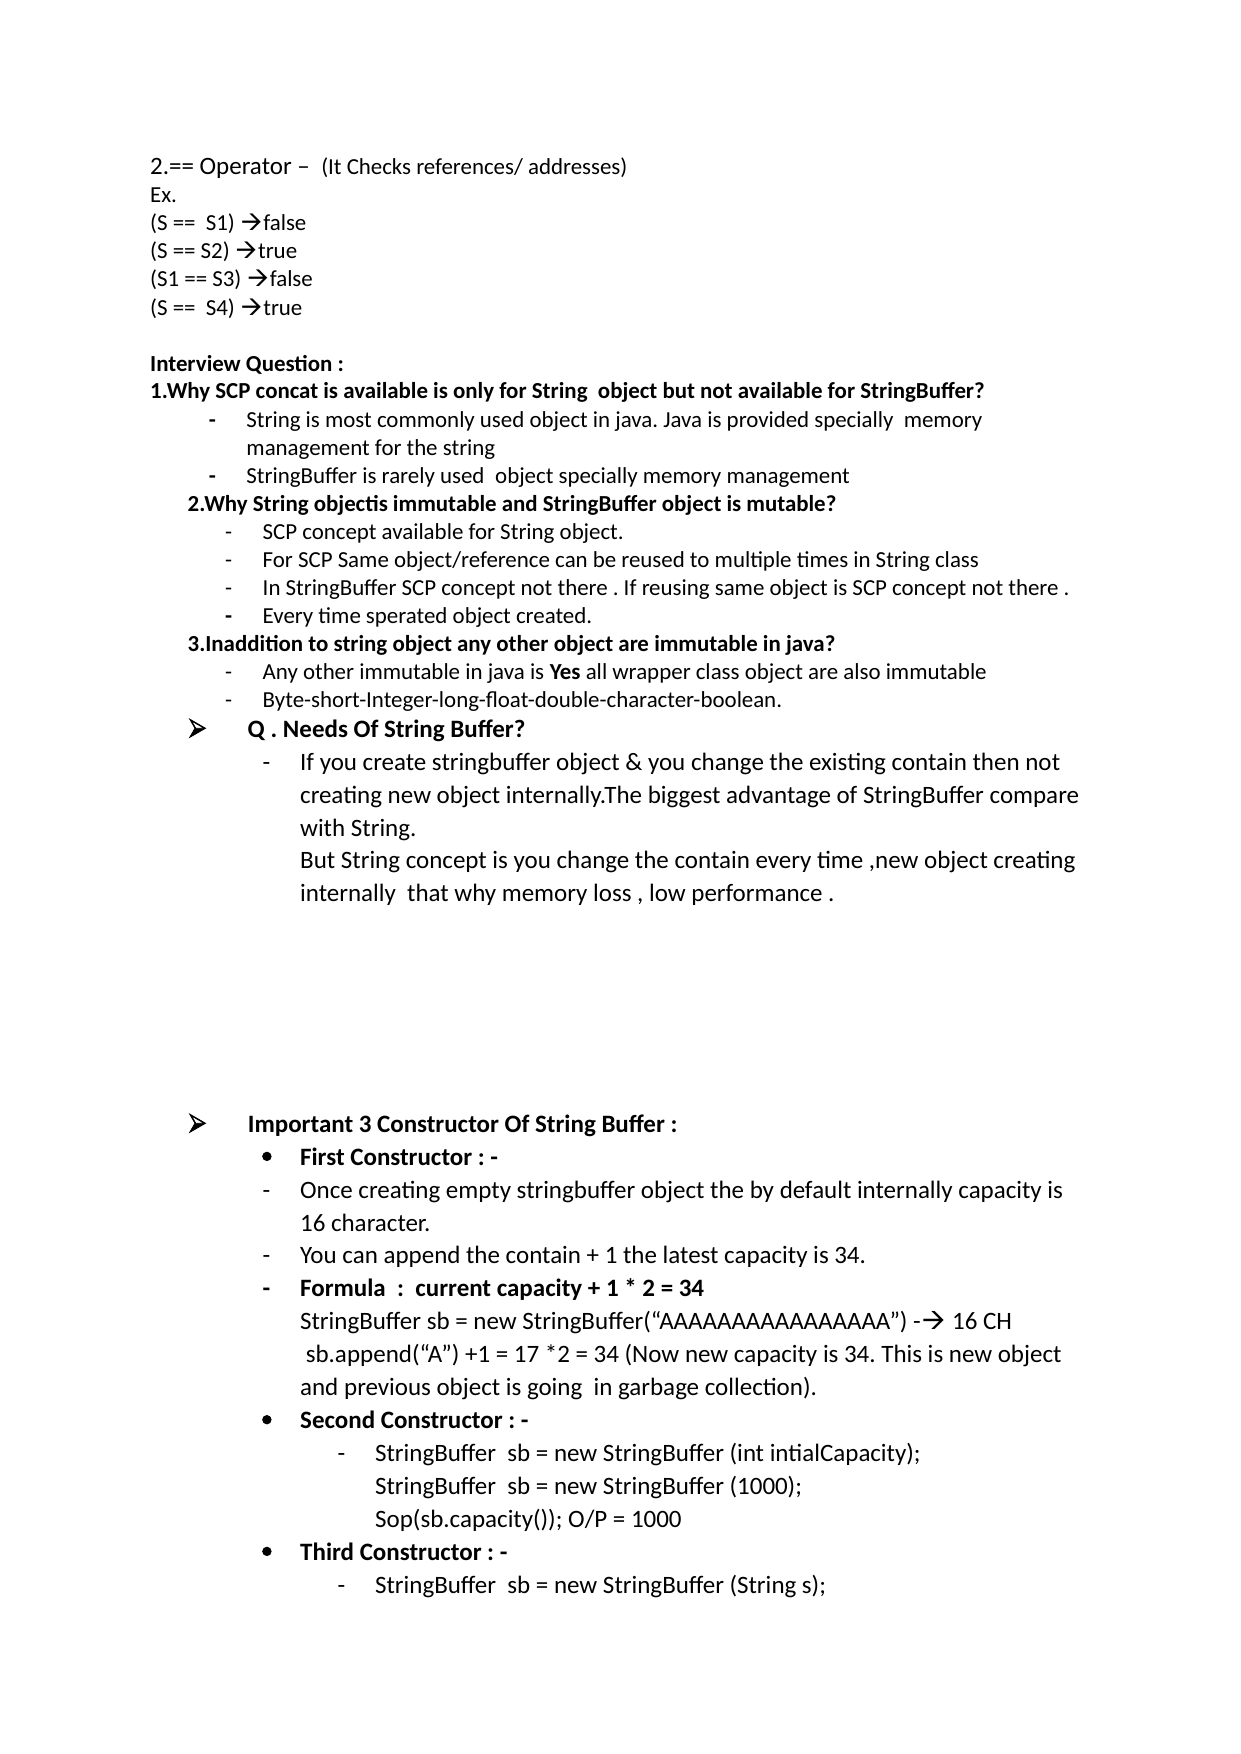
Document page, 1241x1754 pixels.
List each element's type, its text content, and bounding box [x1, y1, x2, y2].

list Important 3 Constructor Of String Buffer : [187, 1108, 1090, 1138]
list sb.append(“A”) +1 = 17 *2 = 34 (Now new capacity is 34. This is new object and previous object is going in garbage collection). [300, 1338, 1090, 1402]
list You can append the contain + 1 the latest capacity is 34. [262, 1239, 1090, 1270]
list But String concept is you change the contain every time ,new object creating internally that why memory loss , low performance . [300, 844, 1090, 908]
list Once creating empty stringbuffer object the by default internally capacity is 16 character. [262, 1174, 1090, 1237]
list Second Constructor : - [262, 1404, 1090, 1435]
list Byte-short-Integer-long-float-double-character-boolean. [225, 685, 1090, 713]
list Every time sperated object created. [225, 601, 1090, 629]
list In StringBuffer SCP concept not there . If reusing same object is SCP concept not there . [225, 573, 1090, 601]
list SCP concept available for String object. [225, 517, 1090, 545]
list For SCP Same object/reference can be reused to multiple times in String class [225, 545, 1090, 573]
list StringBuffer sb = new StringBuffer (String s); [337, 1569, 1090, 1599]
list Formula : current capacity + 1 * 2 = 34 [262, 1272, 1090, 1303]
text 2.== Operator – (It Checks references/ addresses) [150, 150, 1090, 181]
list StringBuffer is rarely used object specially memory management [209, 461, 1090, 489]
list Q . Needs Of String Buffer? [187, 713, 1090, 743]
text (S == S2) true [150, 237, 1090, 264]
list Third Constructor : - [262, 1536, 1090, 1566]
list StringBuffer sb = new StringBuffer (int intialCapacity); [337, 1437, 1090, 1468]
list StringBuffer sb = new StringBuffer (1000); [375, 1470, 1090, 1501]
list If you create stringbuffer object & you change the existing contain then not creating new object internally.The biggest advantage of StringBuffer compare with String. [262, 746, 1090, 842]
text 3.Inaddition to string object any other object are immutable in java? [150, 629, 1090, 657]
list Sop(sb.capacity()); O/P = 1000 [375, 1503, 1090, 1533]
list Any other immutable in java is Yes all wrapper class object are also immutable [225, 657, 1090, 685]
text (S1 == S3) false [150, 264, 1090, 293]
text Interview Question : [150, 349, 1090, 377]
list String is most commonly used object in java. Java is provided specially memory management for the string [209, 405, 1090, 461]
text Ex. [150, 181, 1090, 208]
list First Constructor : - [262, 1141, 1090, 1171]
text 2.Why String objectis immutable and StringBuffer object is mutable? [150, 489, 1090, 517]
text 1.Why SCP concat is available is only for String object but not available for StringBuffer? [150, 377, 1090, 405]
text (S == S4) true [150, 293, 1090, 321]
list StringBuffer sb = new StringBuffer(“AAAAAAAAAAAAAAAA”) - 16 CH [300, 1305, 1090, 1336]
text (S == S1) false [150, 208, 1090, 237]
